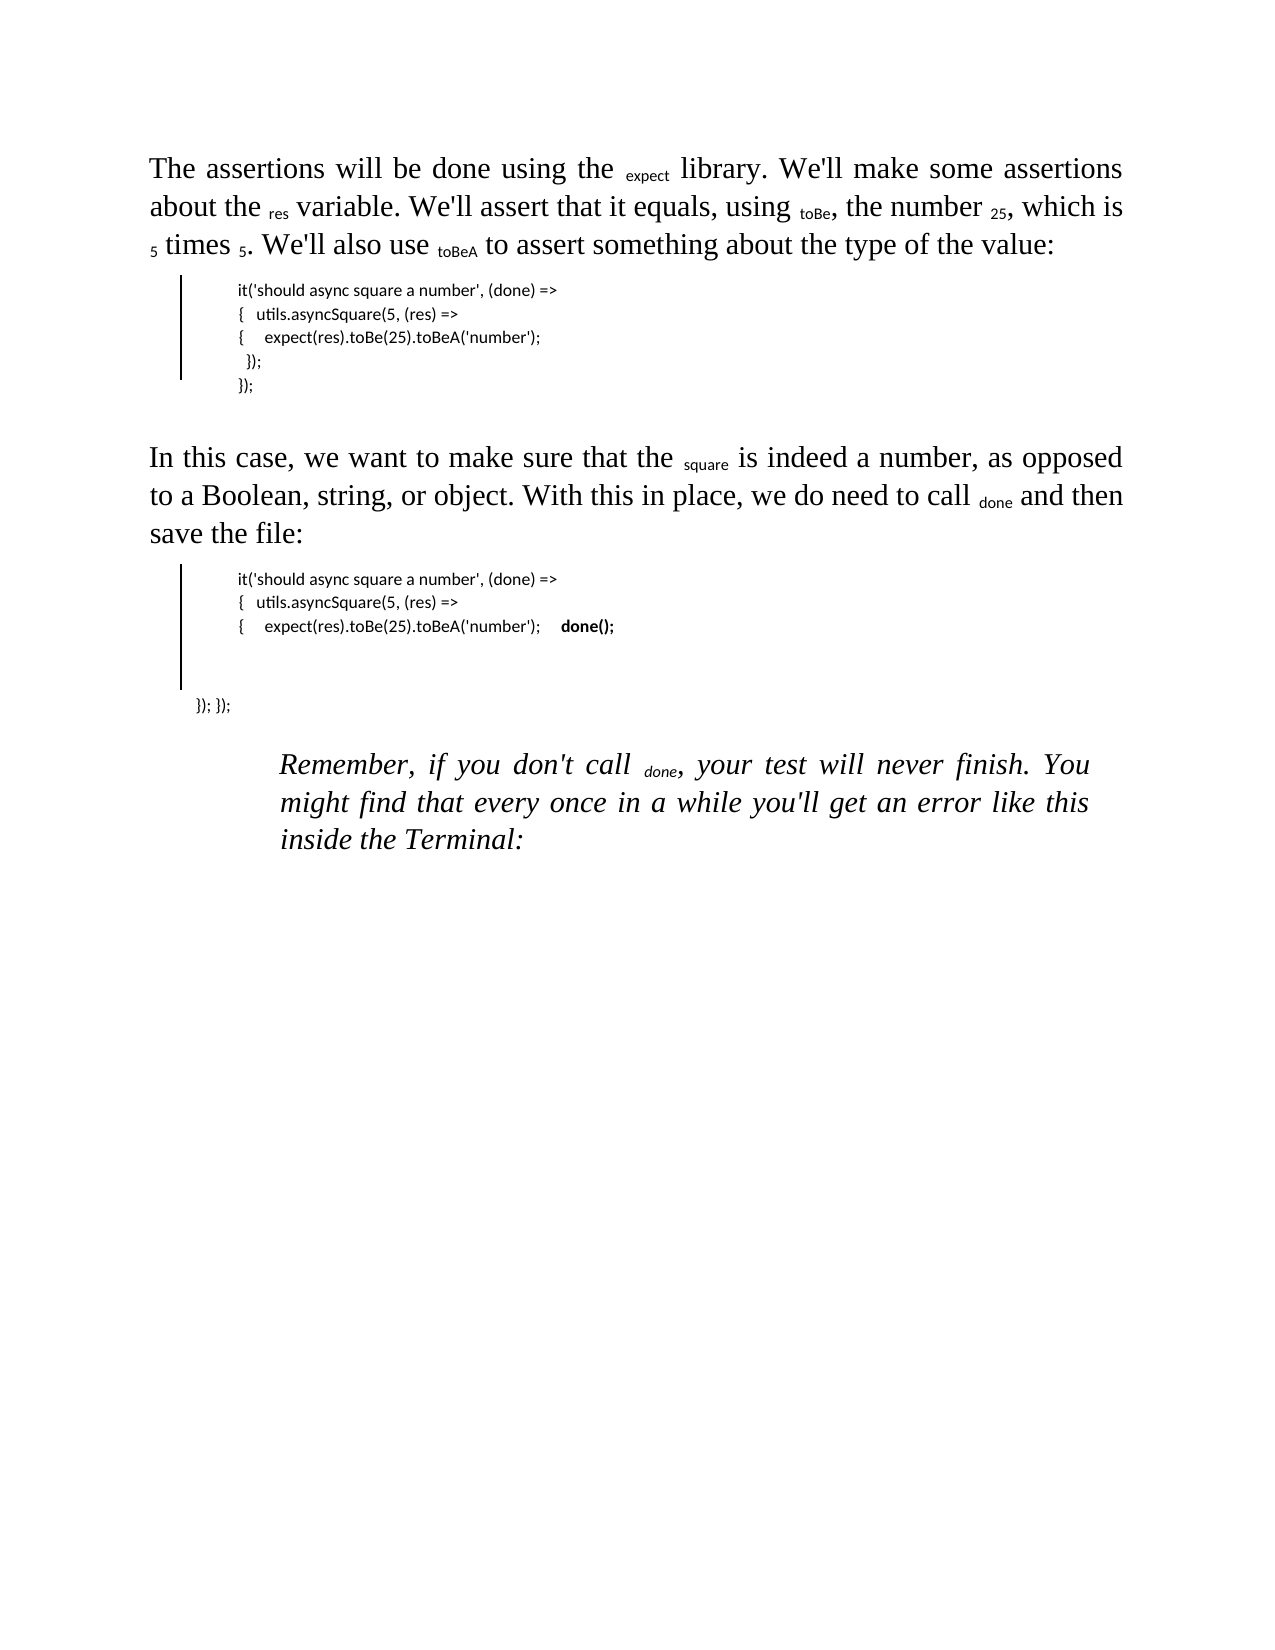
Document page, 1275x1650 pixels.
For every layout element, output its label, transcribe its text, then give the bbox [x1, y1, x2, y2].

text Remember, if you don't call done, your test will never finish. You might find that every once in a while you'll get an error like this inside the Terminal: [279, 746, 1094, 856]
text }); [187, 351, 695, 372]
text it('should async square a number', (done) => { utils.asyncSquare(5, (res) => { expect(res).toBe(25).toBeA('number'); [187, 279, 695, 348]
text it('should async square a number', (done) => { utils.asyncSquare(5, (res) => { expect(res).toBe(25).toBeA('number'); done(); [187, 568, 695, 637]
text }); }); [187, 639, 275, 716]
text The assertions will be done using the expect library. We'll make some assertions about the res variable. We'll assert that it equals, using toBe, the number 25, which is 5 times 5. We'll also use toBeA to assert something about the type of the value: [150, 150, 1125, 261]
text In this case, we want to make sure that the square is indeed a number, as opposed to a Boolean, string, or object. With this in place, we do need to call done and then save the file: [148, 439, 1123, 550]
text }); [187, 374, 695, 396]
